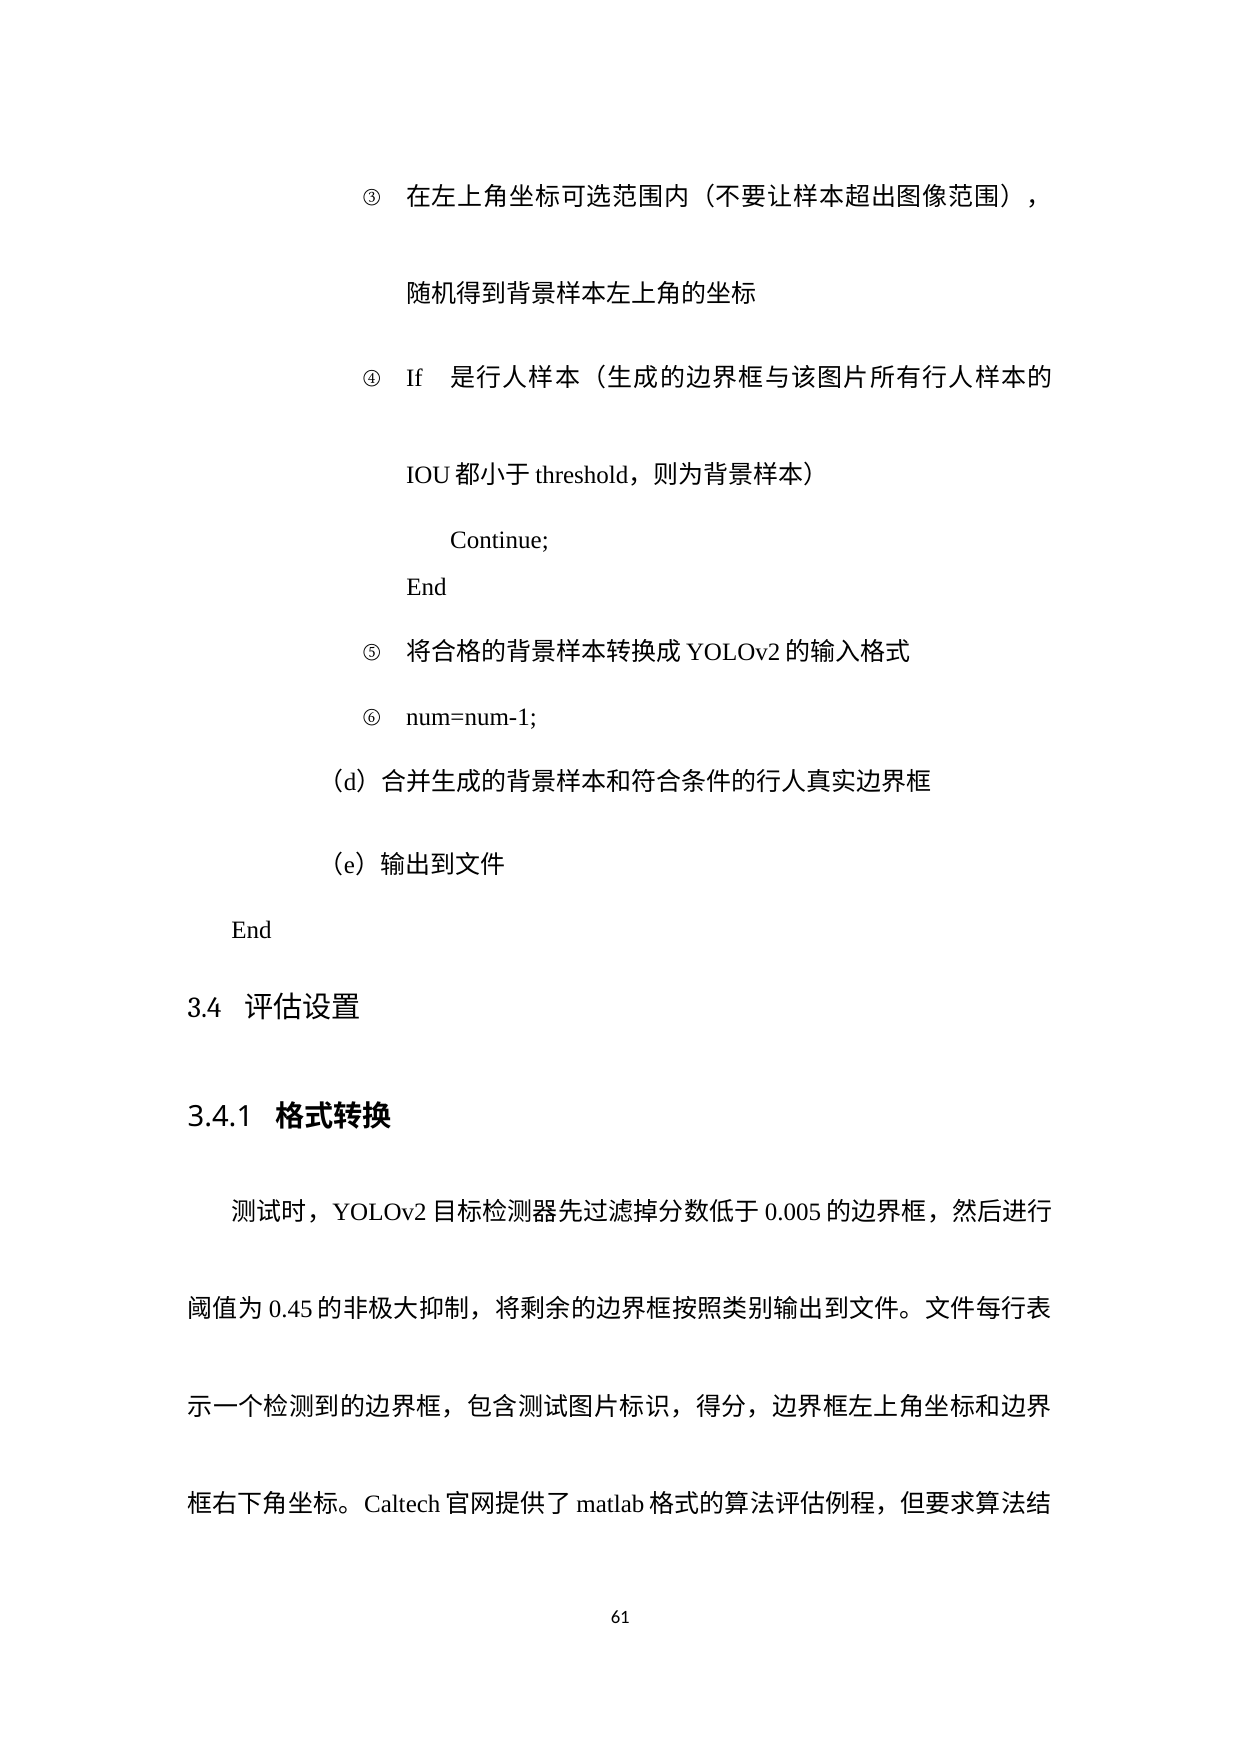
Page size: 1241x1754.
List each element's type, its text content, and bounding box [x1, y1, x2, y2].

text Continue; [306, 523, 1053, 556]
text End [187, 913, 1053, 946]
list 评估设置 [187, 973, 1053, 1038]
text （d）合并生成的背景样本和符合条件的行人真实边界框 [187, 747, 1053, 812]
text （e）输出到文件 [187, 830, 1053, 895]
list 在左上角坐标可选范围内（不要让样本超出图像范围），随机得到背景样本左上角的坐标 [362, 162, 1053, 324]
list 格式转换 [187, 1081, 1053, 1146]
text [187, 1177, 1053, 1534]
list num=num-1; [362, 700, 1053, 733]
list 将合格的背景样本转换成YOLOv2的输入格式 [362, 617, 1053, 682]
list If 是行人样本（生成的边界框与该图片所有行人样本的IOU都小于threshold，则为背景样本） [362, 343, 1053, 505]
text End [306, 570, 1053, 603]
